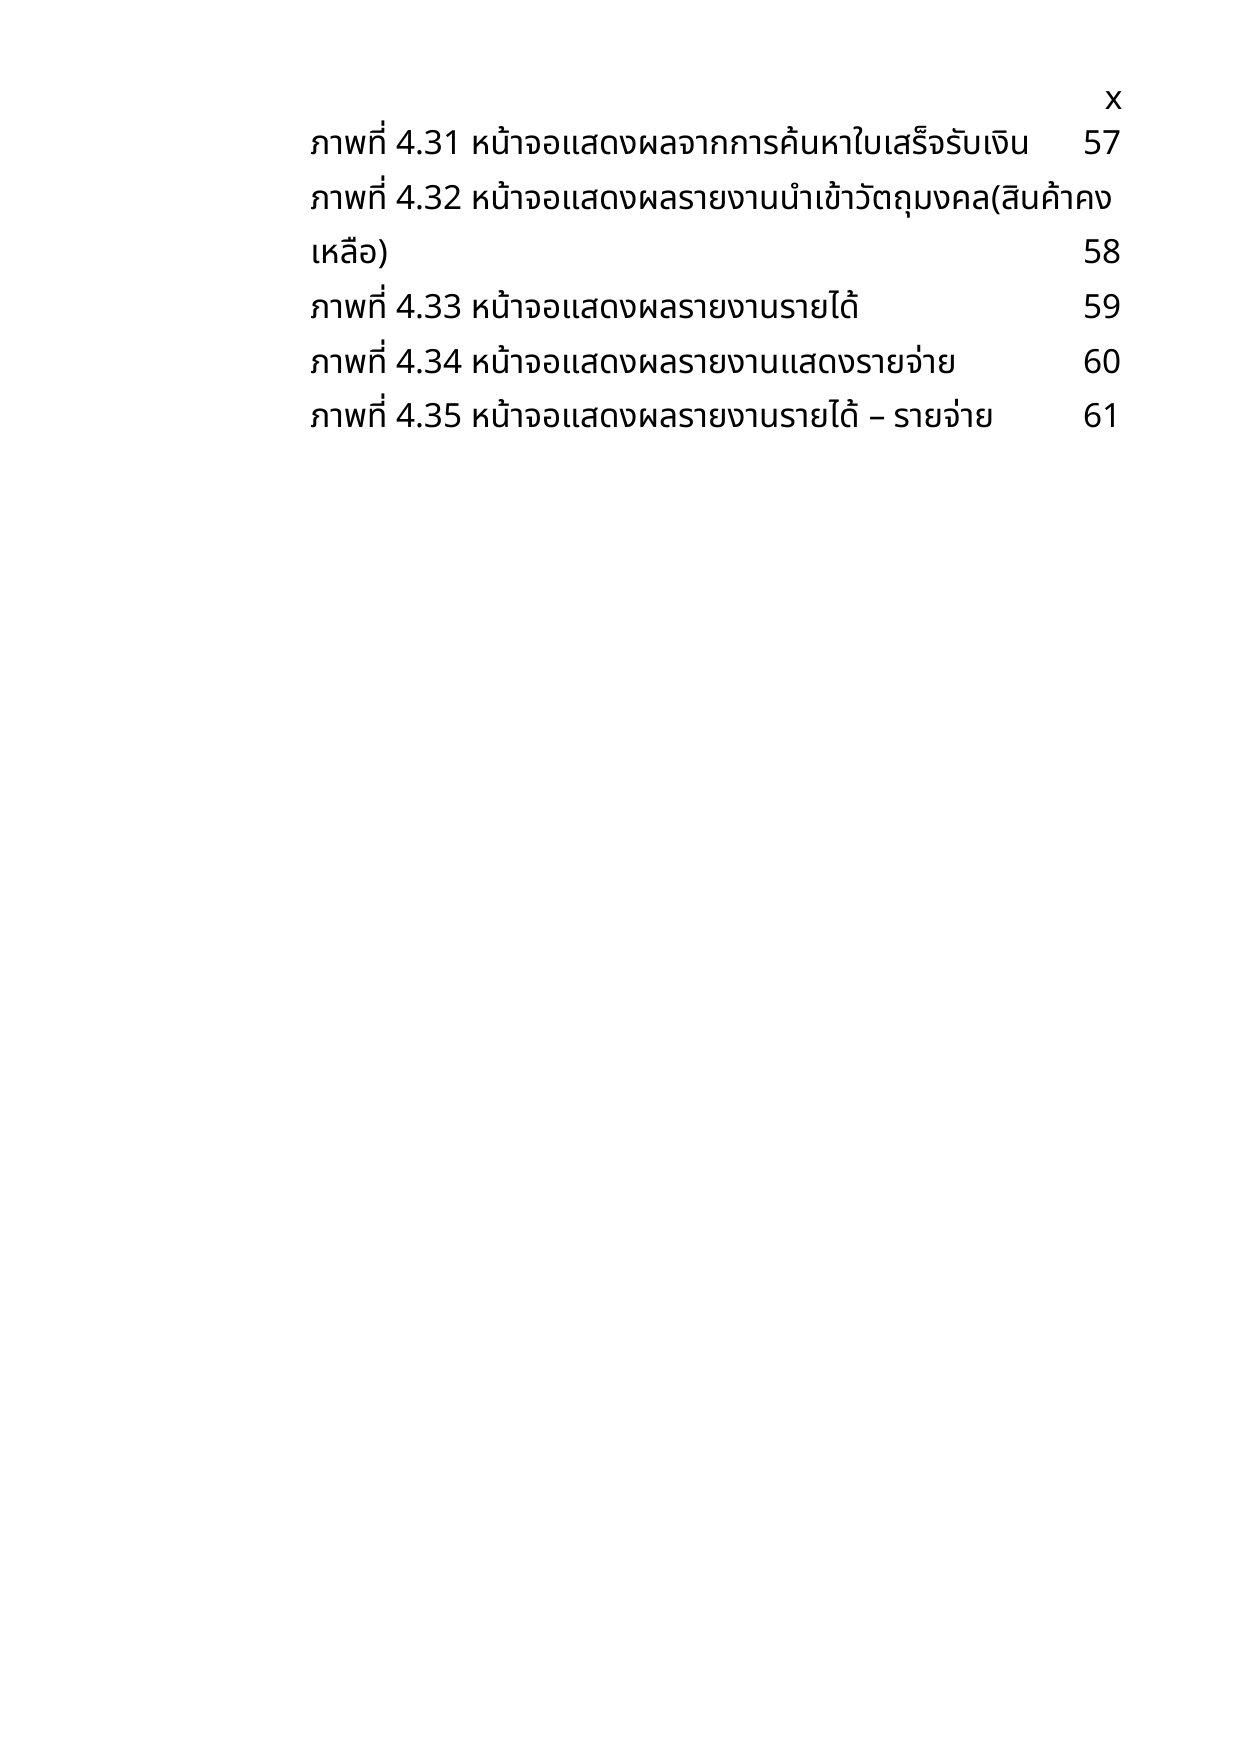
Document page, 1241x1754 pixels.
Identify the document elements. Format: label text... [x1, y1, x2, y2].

text ภาพที่ 4.31 หน้าจอแสดงผลจากการค้นหาใบเสร็จรับเงิน 57 [310, 119, 1122, 170]
text ภาพที่ 4.32 หน้าจอแสดงผลรายงานนำเข้าวัตถุมงคล(สินค้าคงเหลือ) 58 [310, 174, 1122, 279]
text ภาพที่ 4.33 หน้าจอแสดงผลรายงานรายได้ 59 [310, 283, 1122, 333]
text ภาพที่ 4.34 หน้าจอแสดงผลรายงานแสดงรายจ่าย 60 [310, 337, 1122, 388]
text ภาพที่ 4.35 หน้าจอแสดงผลรายงานรายได้ – รายจ่าย 61 [310, 392, 1122, 443]
